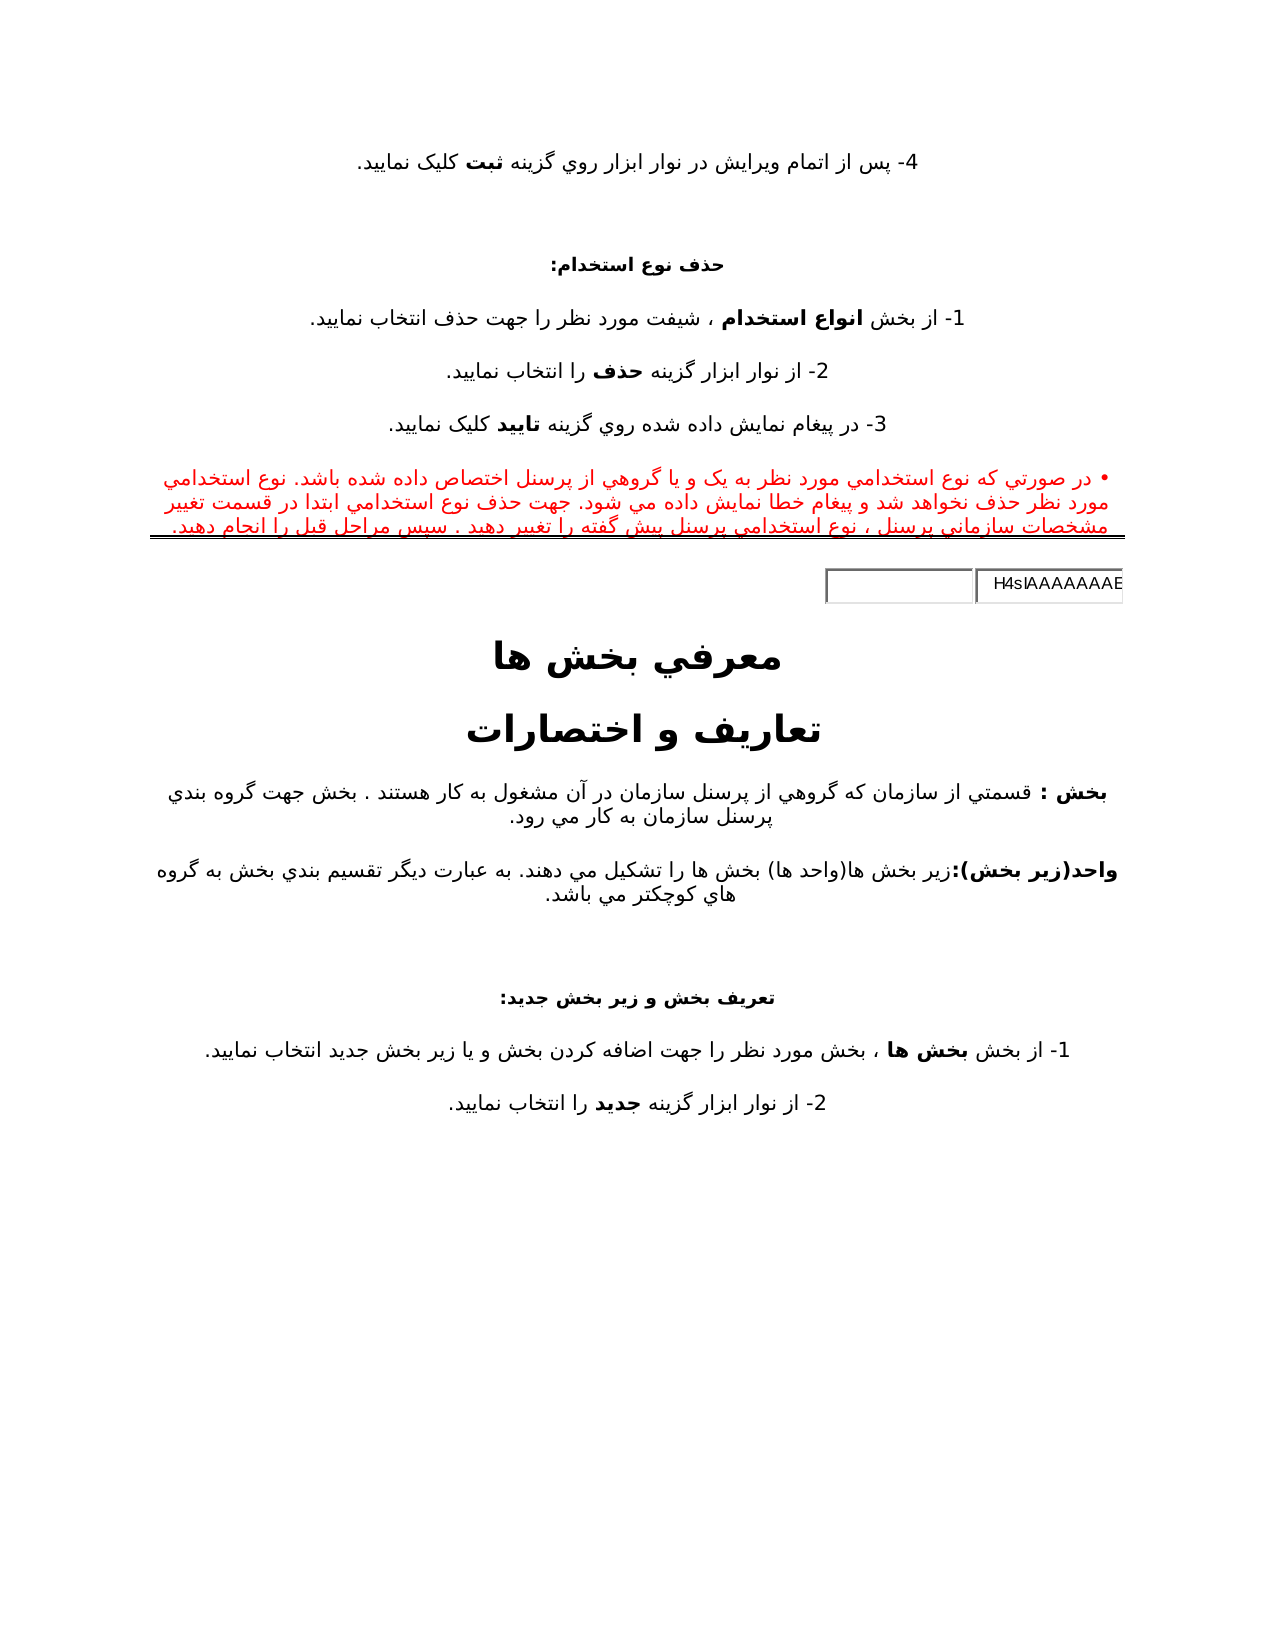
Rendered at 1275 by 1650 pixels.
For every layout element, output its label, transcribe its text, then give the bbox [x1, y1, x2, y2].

text بخش : قسمتي از سازمان که گروهي از پرسنل سازمان در آن مشغول به کار هستند . بخش جهت گروه بندي پرسنل سازمان به کار مي رود. [150, 780, 1125, 829]
text 2- از نوار ابزار گزينه جديد را انتخاب نماييد. [150, 1091, 1125, 1115]
text • در صورتي که نوع استخدامي مورد نظر به يک و يا گروهي از پرسنل اختصاص داده شده باشد. نوع استخدامي مورد نظر حذف نخواهد شد و پيغام خطا نمايش داده مي شود. جهت حذف نوع استخدامي ابتدا در قسمت تغيير مشخصات سازماني پرسنل ، نوع استخدامي پرسنل پيش گفته را تغيير دهيد . سپس مراحل قبل را انجام دهيد. [150, 466, 1125, 535]
text 1- از بخش انواع استخدام ، شيفت مورد نظر را جهت حذف انتخاب نماييد. [150, 306, 1125, 330]
text معرفي بخش ها [150, 634, 1125, 678]
text حذف نوع استخدام: [150, 254, 1125, 276]
text 4- پس از اتمام ويرايش در نوار ابزار روي گزينه ثبت کليک نماييد. [150, 150, 1125, 174]
text 1- از بخش بخش ها ، بخش مورد نظر را جهت اضافه کردن بخش و يا زير بخش جديد انتخاب نماييد. [150, 1038, 1125, 1062]
text 2- از نوار ابزار گزينه حذف را انتخاب نماييد. [150, 359, 1125, 383]
text تعريف بخش و زير بخش جديد: [150, 987, 1125, 1008]
text 3- در پيغام نمايش داده شده روي گزينه تاييد کليک نماييد. [150, 412, 1125, 437]
text تعاريف و اختصارات [150, 707, 1125, 751]
text واحد(زير بخش):زير بخش ها(واحد ها) بخش ها را تشکيل مي دهند. به عبارت ديگر تقسيم بندي بخش به گروه هاي کوچکتر مي باشد. [150, 858, 1125, 906]
